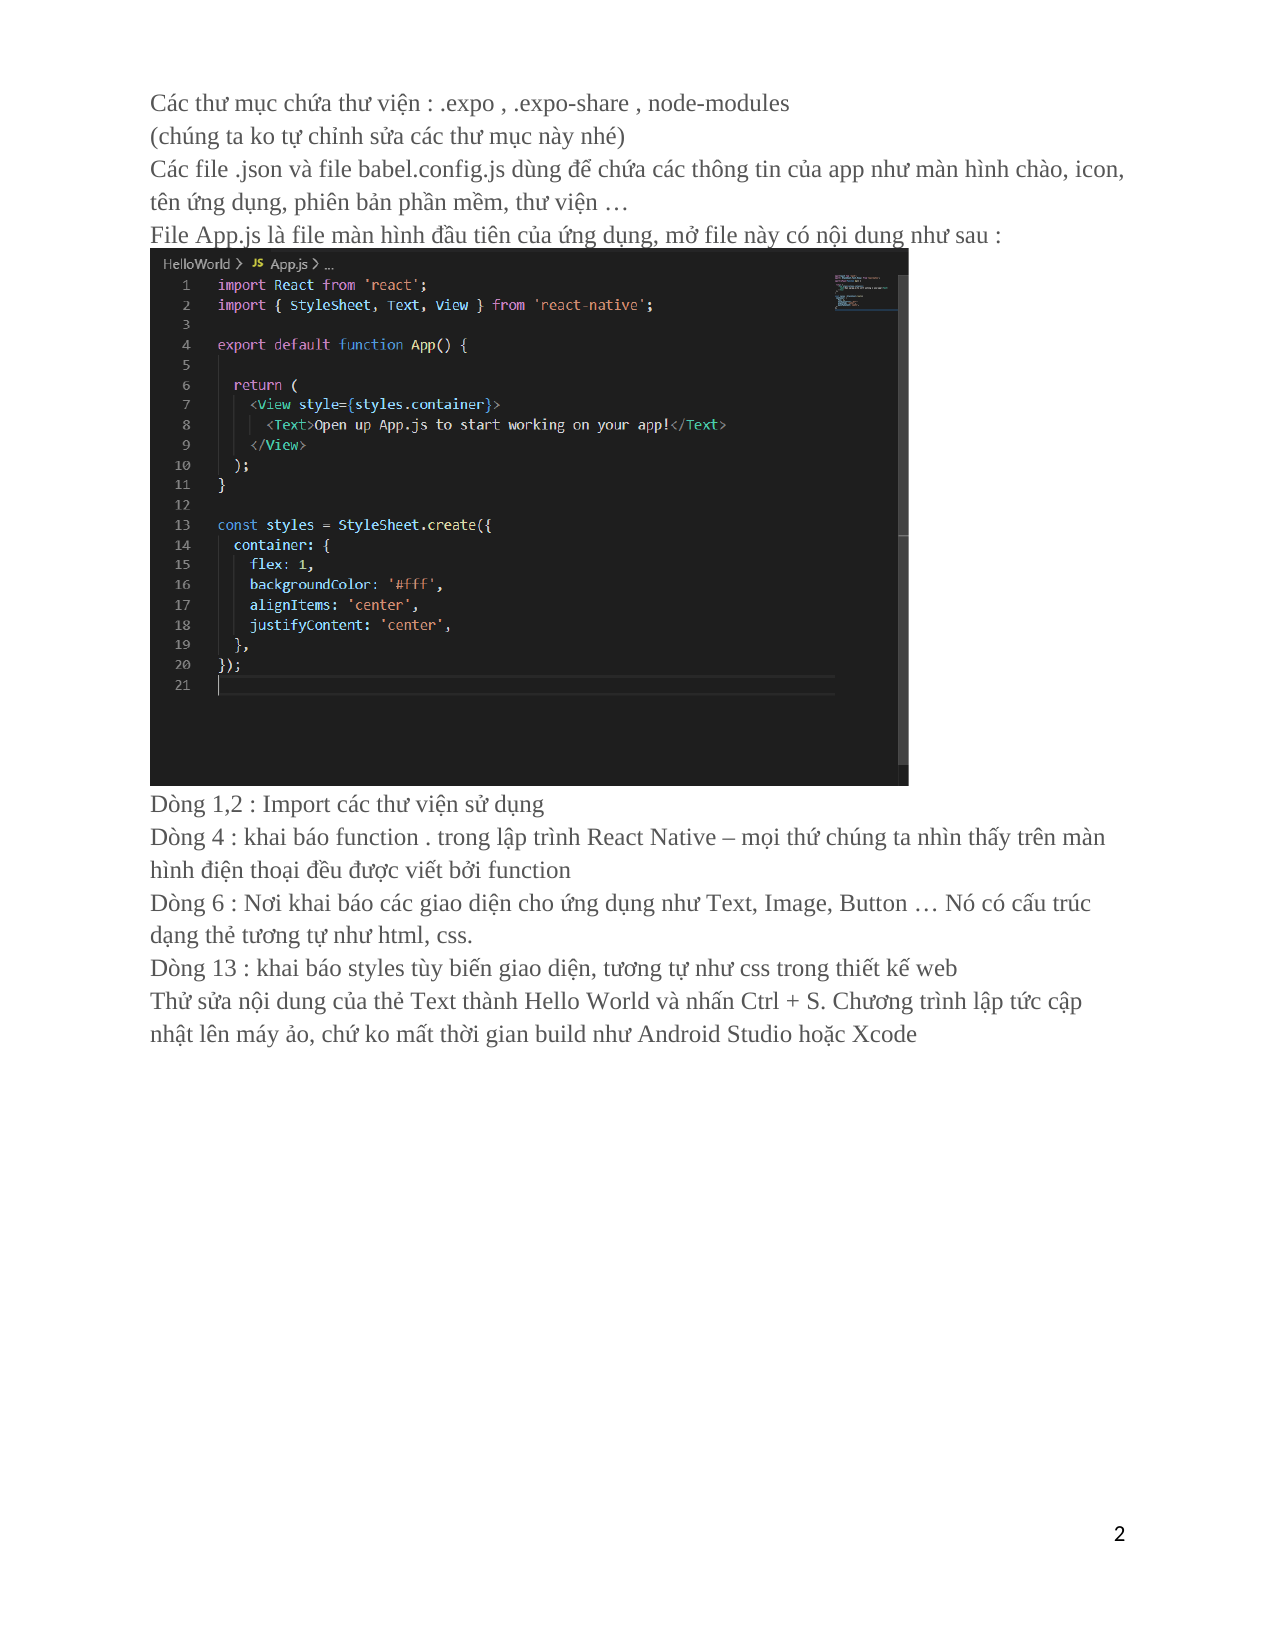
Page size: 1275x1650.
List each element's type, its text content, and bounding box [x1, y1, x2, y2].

text Các thư mục chứa thư viện : .expo , .expo-share , node-modules (chúng ta ko tự chỉnh sửa các thư mục này nhé) [150, 84, 1125, 150]
text Dòng 6 : Nơi khai báo các giao diện cho ứng dụng như Text, Image, Button … Nó có cấu trúc dạng thẻ tương tự như html, css. [150, 883, 1125, 949]
text File App.js là file màn hình đầu tiên của ứng dụng, mở file này có nội dung như sau : [150, 216, 1125, 248]
text Các file .json và file babel.config.js dùng để chứa các thông tin của app như màn hình chào, icon, tên ứng dụng, phiên bản phần mềm, thư viện … [150, 150, 1125, 216]
text Dòng 1,2 : Import các thư viện sử dụng [150, 785, 1125, 818]
text Dòng 13 : khai báo styles tùy biến giao diện, tương tự như css trong thiết kế web [150, 949, 1125, 982]
text Dòng 4 : khai báo function . trong lập trình React Native – mọi thứ chúng ta nhìn thấy trên màn hình điện thoại đều được viết bởi function [150, 818, 1125, 883]
picture [150, 248, 909, 786]
text Thử sửa nội dung của thẻ Text thành Hello World và nhấn Ctrl + S. Chương trình lập tức cập nhật lên máy ảo, chứ ko mất thời gian build như Android Studio hoặc Xcode [150, 982, 1125, 1048]
